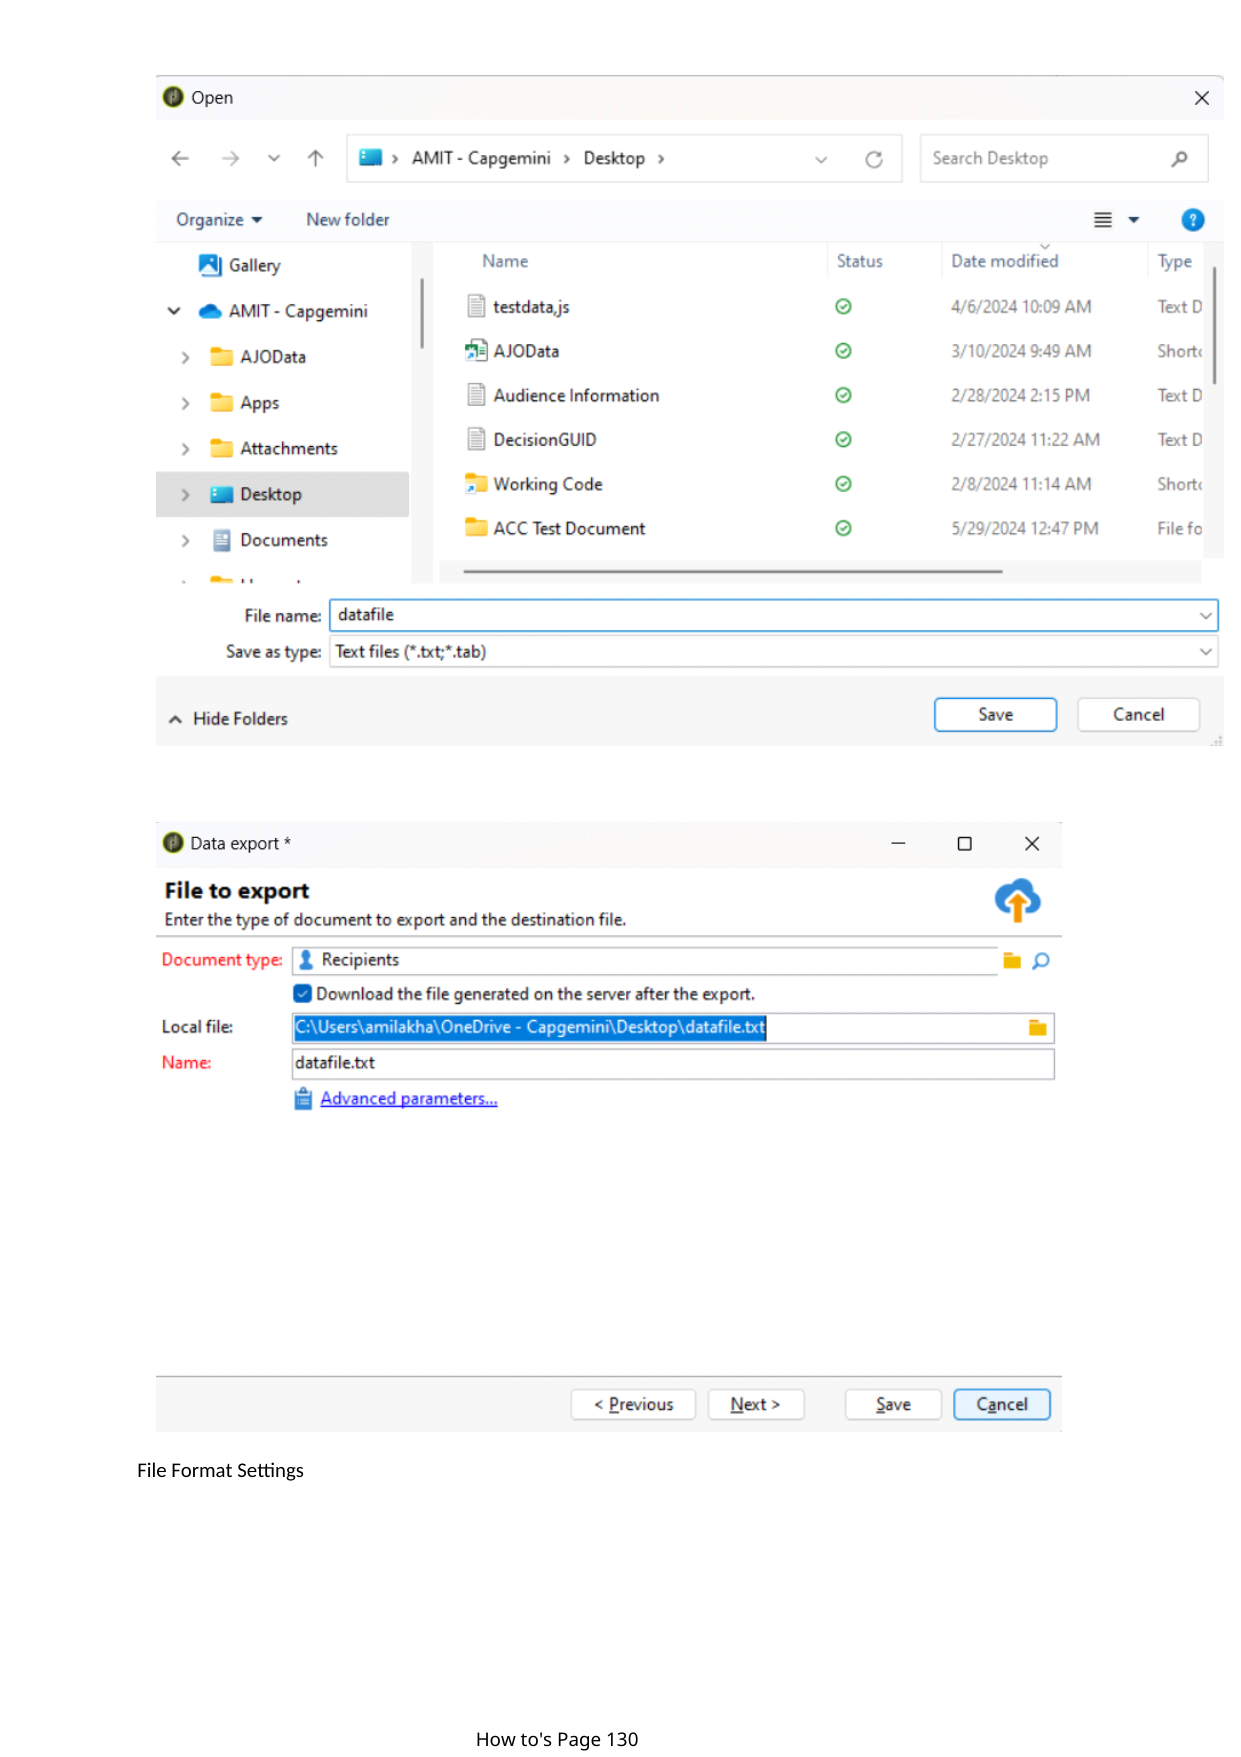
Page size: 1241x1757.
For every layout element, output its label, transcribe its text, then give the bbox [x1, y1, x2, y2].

picture [156, 75, 1225, 746]
text How to's Page 130 [137, 1729, 638, 1751]
picture [156, 822, 1062, 1432]
text File Format Settings [137, 1461, 1208, 1482]
